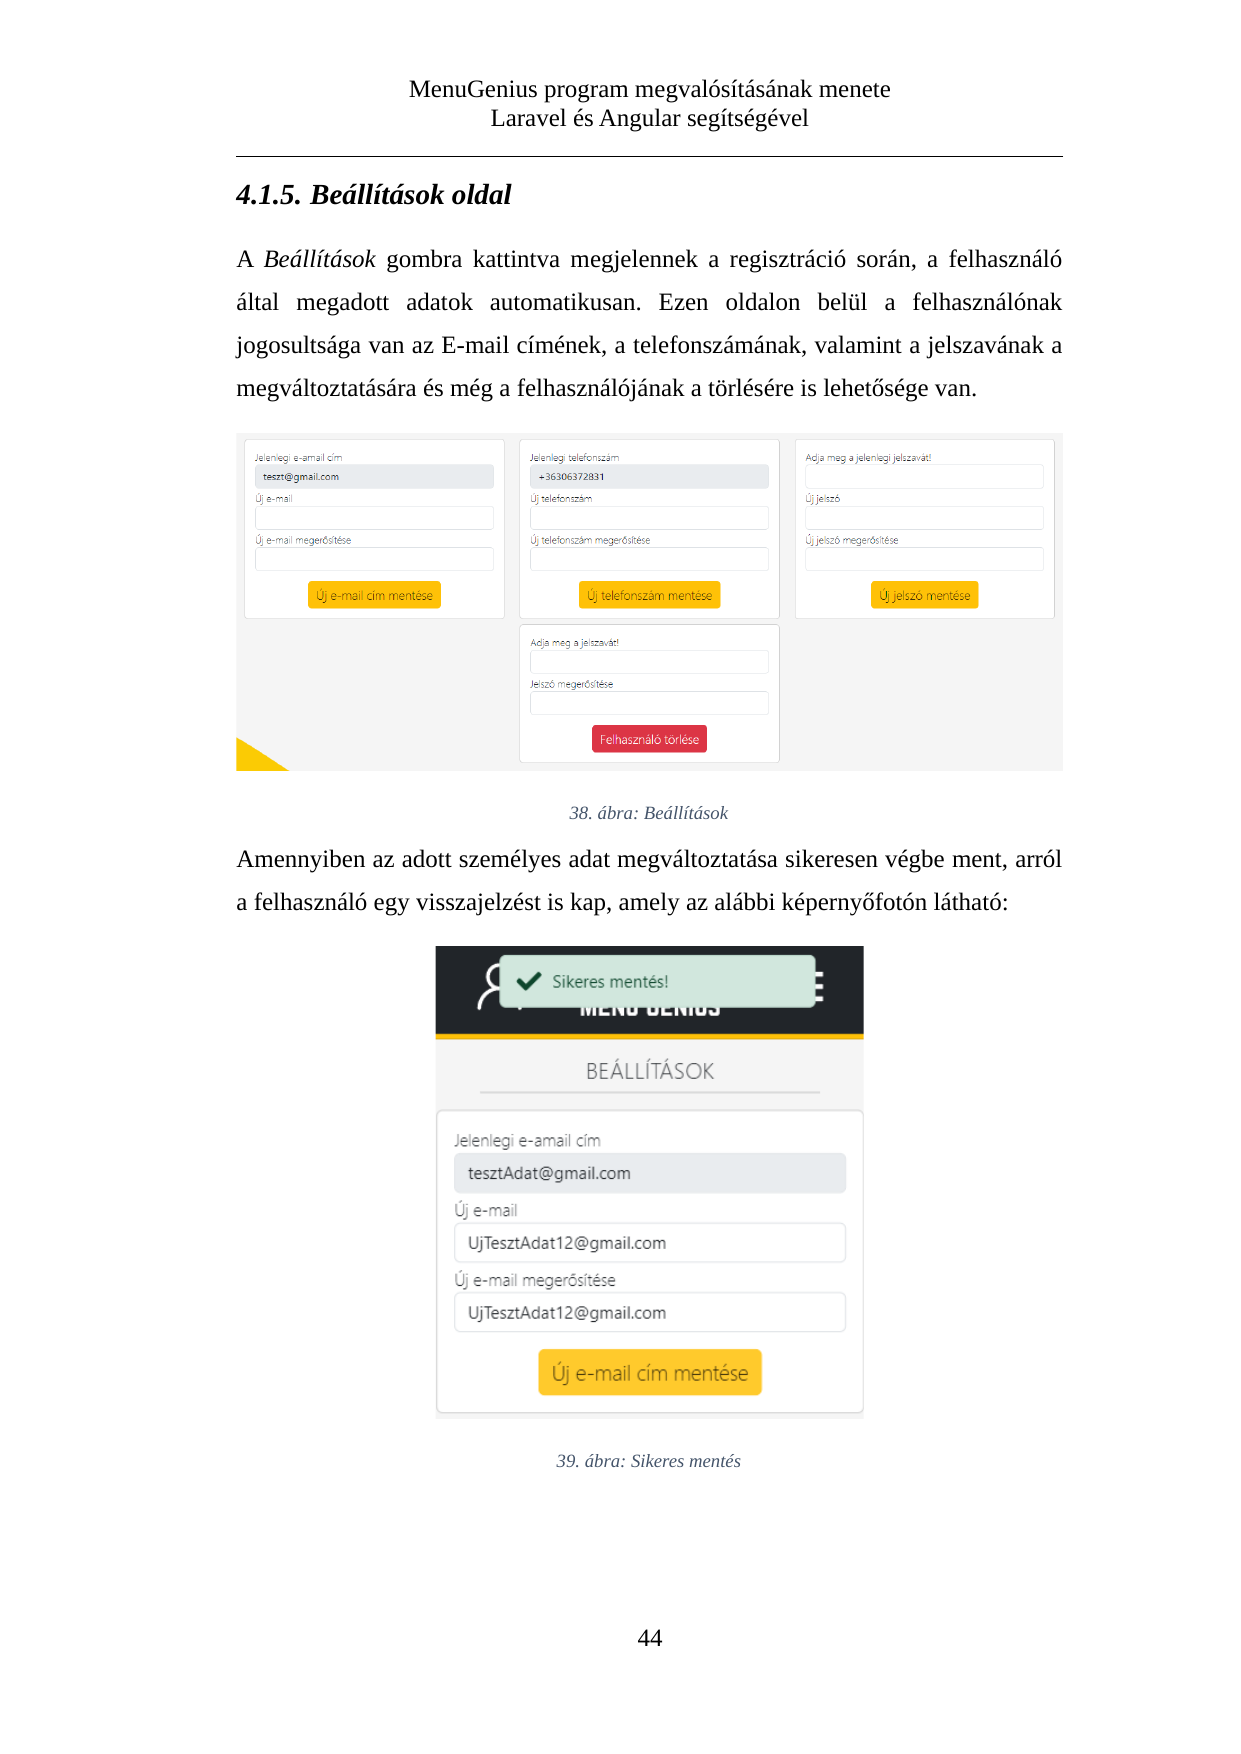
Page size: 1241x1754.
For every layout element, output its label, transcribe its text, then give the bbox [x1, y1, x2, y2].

picture [236, 433, 1063, 771]
text 38. ábra: Beállítások [236, 802, 1063, 823]
picture [435, 946, 864, 1419]
text 39. ábra: Sikeres mentés [236, 1450, 1063, 1472]
text A Beállítások gombra kattintva megjelennek a regisztráció során, a felhasználó által megadott adatok automatikusan. Ezen oldalon belül a felhasználónak jogosultsága van az E-mail címének, a telefonszámának, valamint a jelszavának a megváltoztatására és még a felhasználójának a törlésére is lehetősége van. [236, 244, 1063, 402]
text Amennyiben az adott személyes adat megváltoztatása sikeresen végbe ment, arról a felhasználó egy visszajelzést is kap, amely az alábbi képernyőfotón látható: [236, 844, 1063, 916]
subtitle Beállítások oldal [236, 177, 1063, 211]
